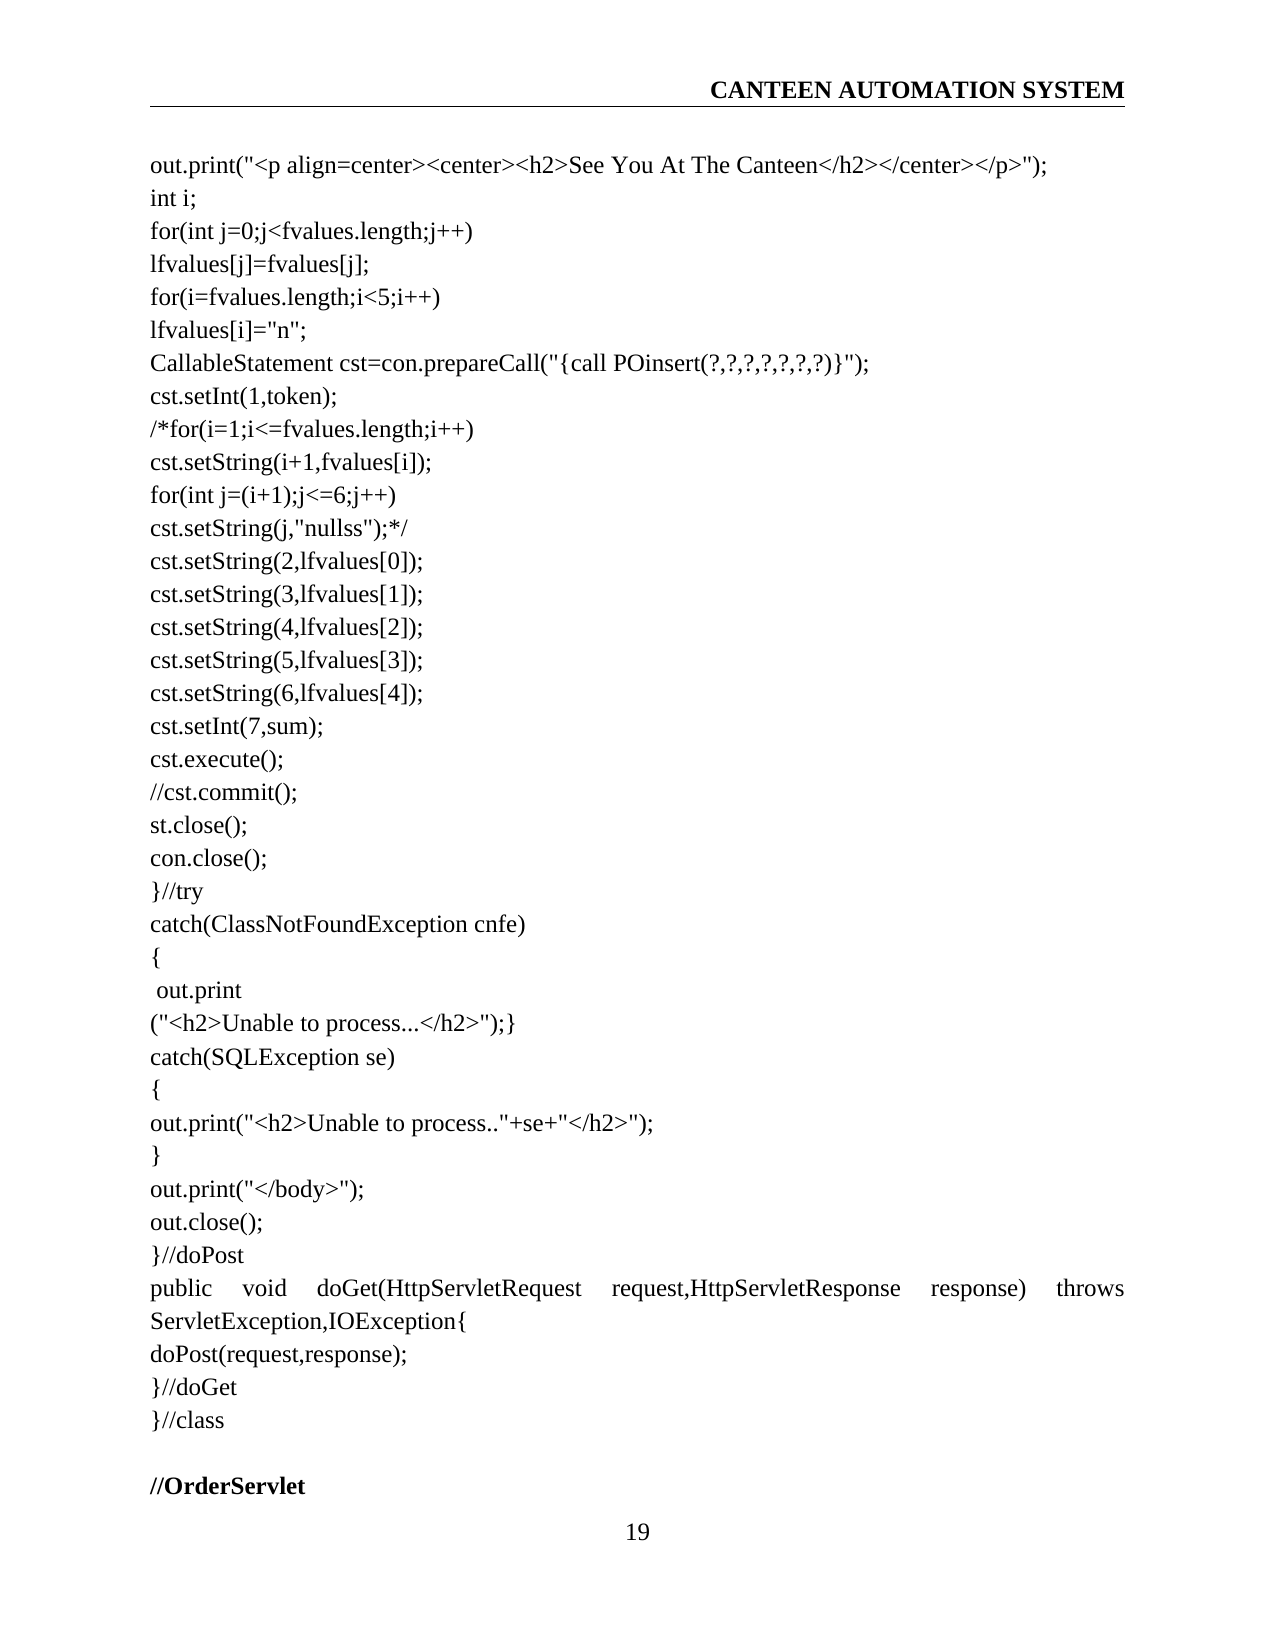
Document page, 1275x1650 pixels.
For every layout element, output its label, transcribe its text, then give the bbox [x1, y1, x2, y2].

text lfvalues[j]=fvalues[j]; [150, 249, 1125, 278]
text }//doGet [150, 1372, 1125, 1401]
text ("<h2>Unable to process...</h2>");} [150, 1008, 1125, 1037]
text lfvalues[i]="n"; [150, 315, 1125, 344]
text { [150, 1074, 1125, 1103]
text //OrderServlet [150, 1471, 1125, 1499]
text doPost(request,response); [150, 1339, 1125, 1367]
text } [150, 1141, 1125, 1169]
text cst.setString(i+1,fvalues[i]); [150, 447, 1125, 476]
text }//doPost [150, 1240, 1125, 1268]
text cst.execute(); [150, 744, 1125, 773]
text st.close(); [150, 810, 1125, 839]
text cst.setString(4,lfvalues[2]); [150, 612, 1125, 641]
text for(i=fvalues.length;i<5;i++) [150, 282, 1125, 311]
text cst.setString(3,lfvalues[1]); [150, 579, 1125, 608]
text out.print("<p align=center><center><h2>See You At The Canteen</h2></center></p>"); [150, 150, 1125, 179]
text cst.setString(5,lfvalues[3]); [150, 645, 1125, 674]
text /*for(i=1;i<=fvalues.length;i++) [150, 414, 1125, 443]
text //cst.commit(); [150, 777, 1125, 806]
text for(int j=(i+1);j<=6;j++) [150, 480, 1125, 509]
text out.print [150, 976, 1125, 1004]
text out.print("</body>"); [150, 1174, 1125, 1202]
text con.close(); [150, 843, 1125, 872]
text cst.setString(j,"nullss");*/ [150, 513, 1125, 542]
text out.print("<h2>Unable to process.."+se+"</h2>"); [150, 1108, 1125, 1136]
text public void doGet(HttpServletRequest request,HttpServletResponse response) throws ServletException,IOException{ [150, 1273, 1125, 1334]
text cst.setString(2,lfvalues[0]); [150, 546, 1125, 575]
text }//class [150, 1405, 1125, 1433]
text catch(ClassNotFoundException cnfe) [150, 909, 1125, 938]
text cst.setInt(7,sum); [150, 711, 1125, 740]
text cst.setString(6,lfvalues[4]); [150, 678, 1125, 707]
text for(int j=0;j<fvalues.length;j++) [150, 216, 1125, 245]
text }//try [150, 876, 1125, 905]
text catch(SQLException se) [150, 1042, 1125, 1070]
text out.close(); [150, 1207, 1125, 1235]
text { [150, 942, 1125, 971]
text int i; [150, 183, 1125, 212]
text cst.setInt(1,token); [150, 381, 1125, 410]
text CallableStatement cst=con.prepareCall("{call POinsert(?,?,?,?,?,?,?)}"); [150, 348, 1125, 377]
